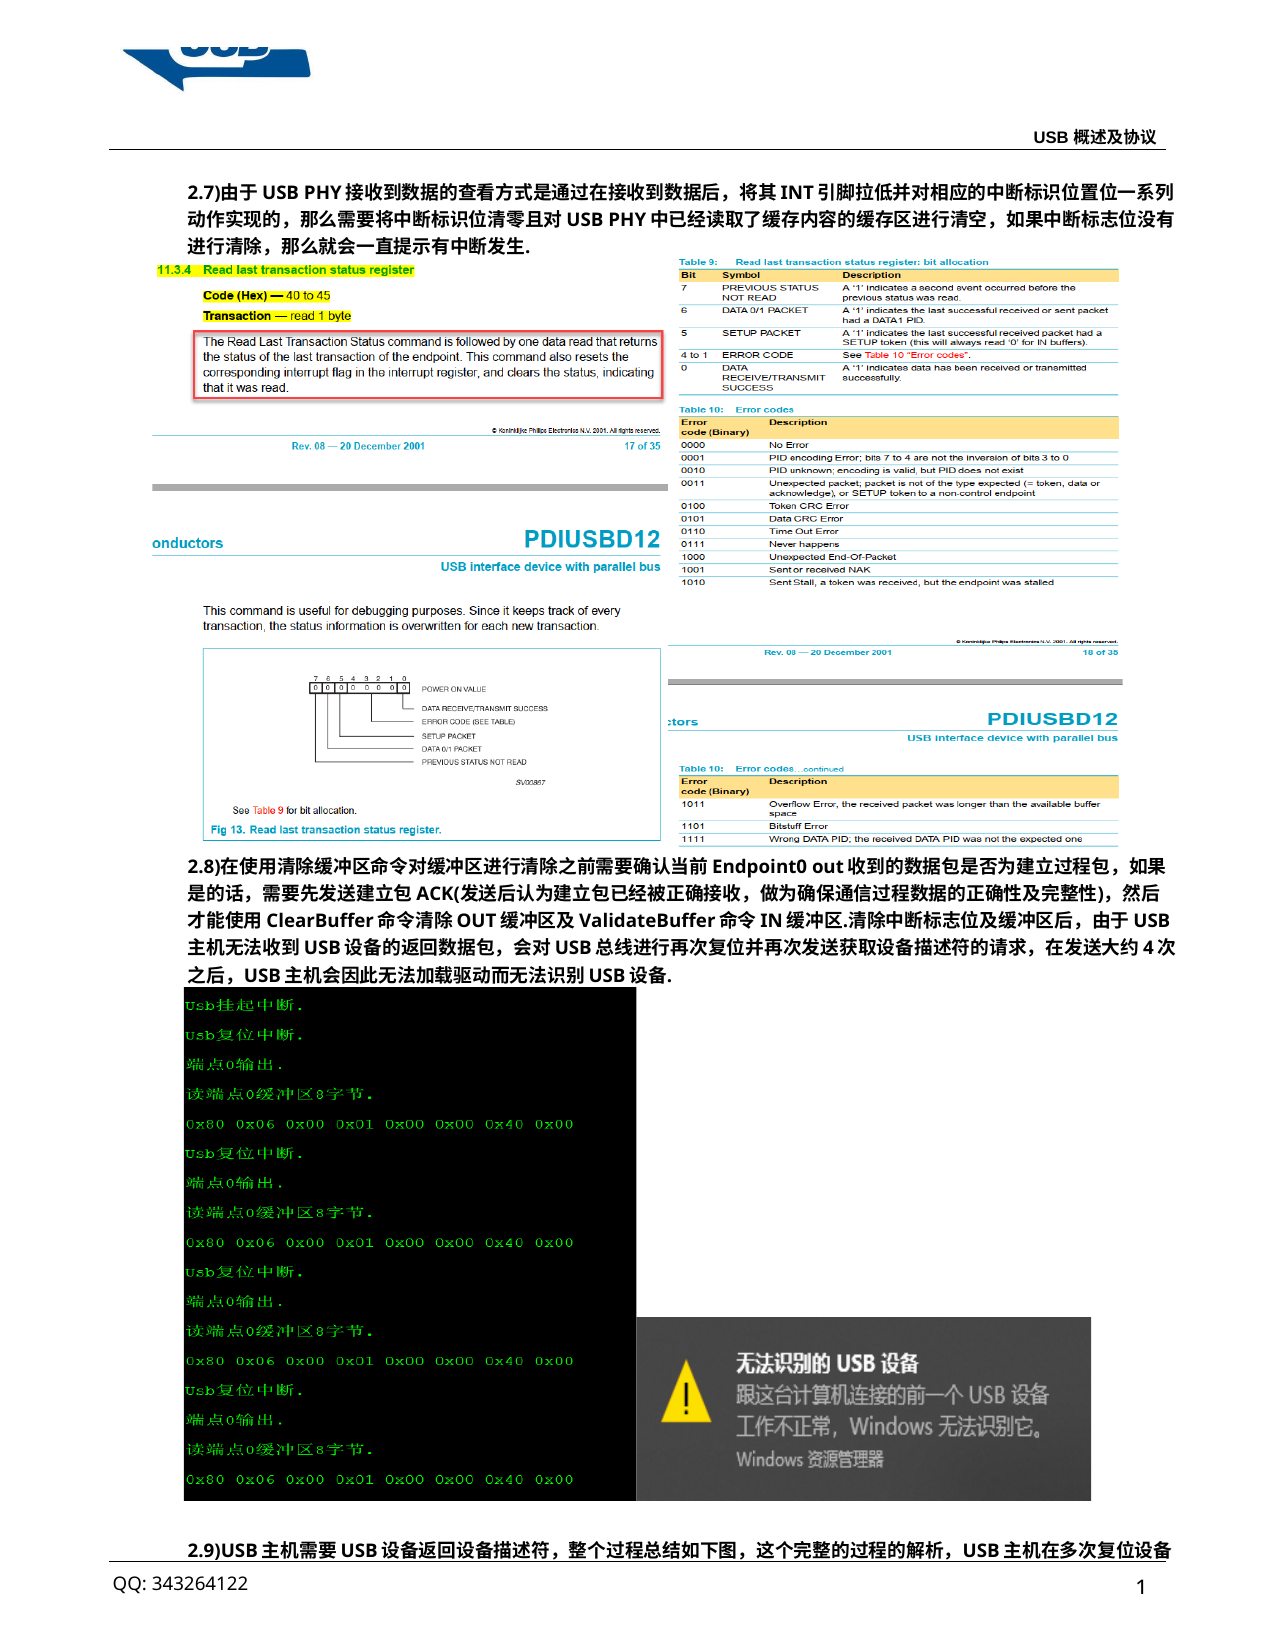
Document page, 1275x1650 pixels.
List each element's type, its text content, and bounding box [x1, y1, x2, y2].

picture [97, 47, 323, 94]
subtitle 2.8)在使用清除缓冲区命令对缓冲区进行清除之前需要确认当前Endpoint0 out收到的数据包是否为建立过程包，如果是的话，需要先发送建立包ACK(发送后认为建立包已经被正确接收，做为确保通信过程数据的正确性及完整性)，然后才能使用ClearBuffer命令清除OUT缓冲区及ValidateBuffer命令IN缓冲区.清除中断标志位及缓冲区后，由于USB主机无法收到USB设备的返回数据包，会对USB总线进行再次复位并再次发送获取设备描述符的请求，在发送大约4次之后，USB主机会因此无法加载驱动而无法识别USB设备. [187, 851, 1177, 987]
subtitle 2.7)由于USB PHY接收到数据的查看方式是通过在接收到数据后，将其INT引脚拉低并对相应的中断标识位置位一系列动作实现的，那么需要将中断标识位清零且对USB PHY中已经读取了缓存内容的缓存区进行清空，如果中断标志位没有进行清除，那么就会一直提示有中断发生. [187, 178, 1177, 259]
picture [152, 259, 1123, 847]
picture [183, 987, 1092, 1501]
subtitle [187, 1536, 1177, 1563]
